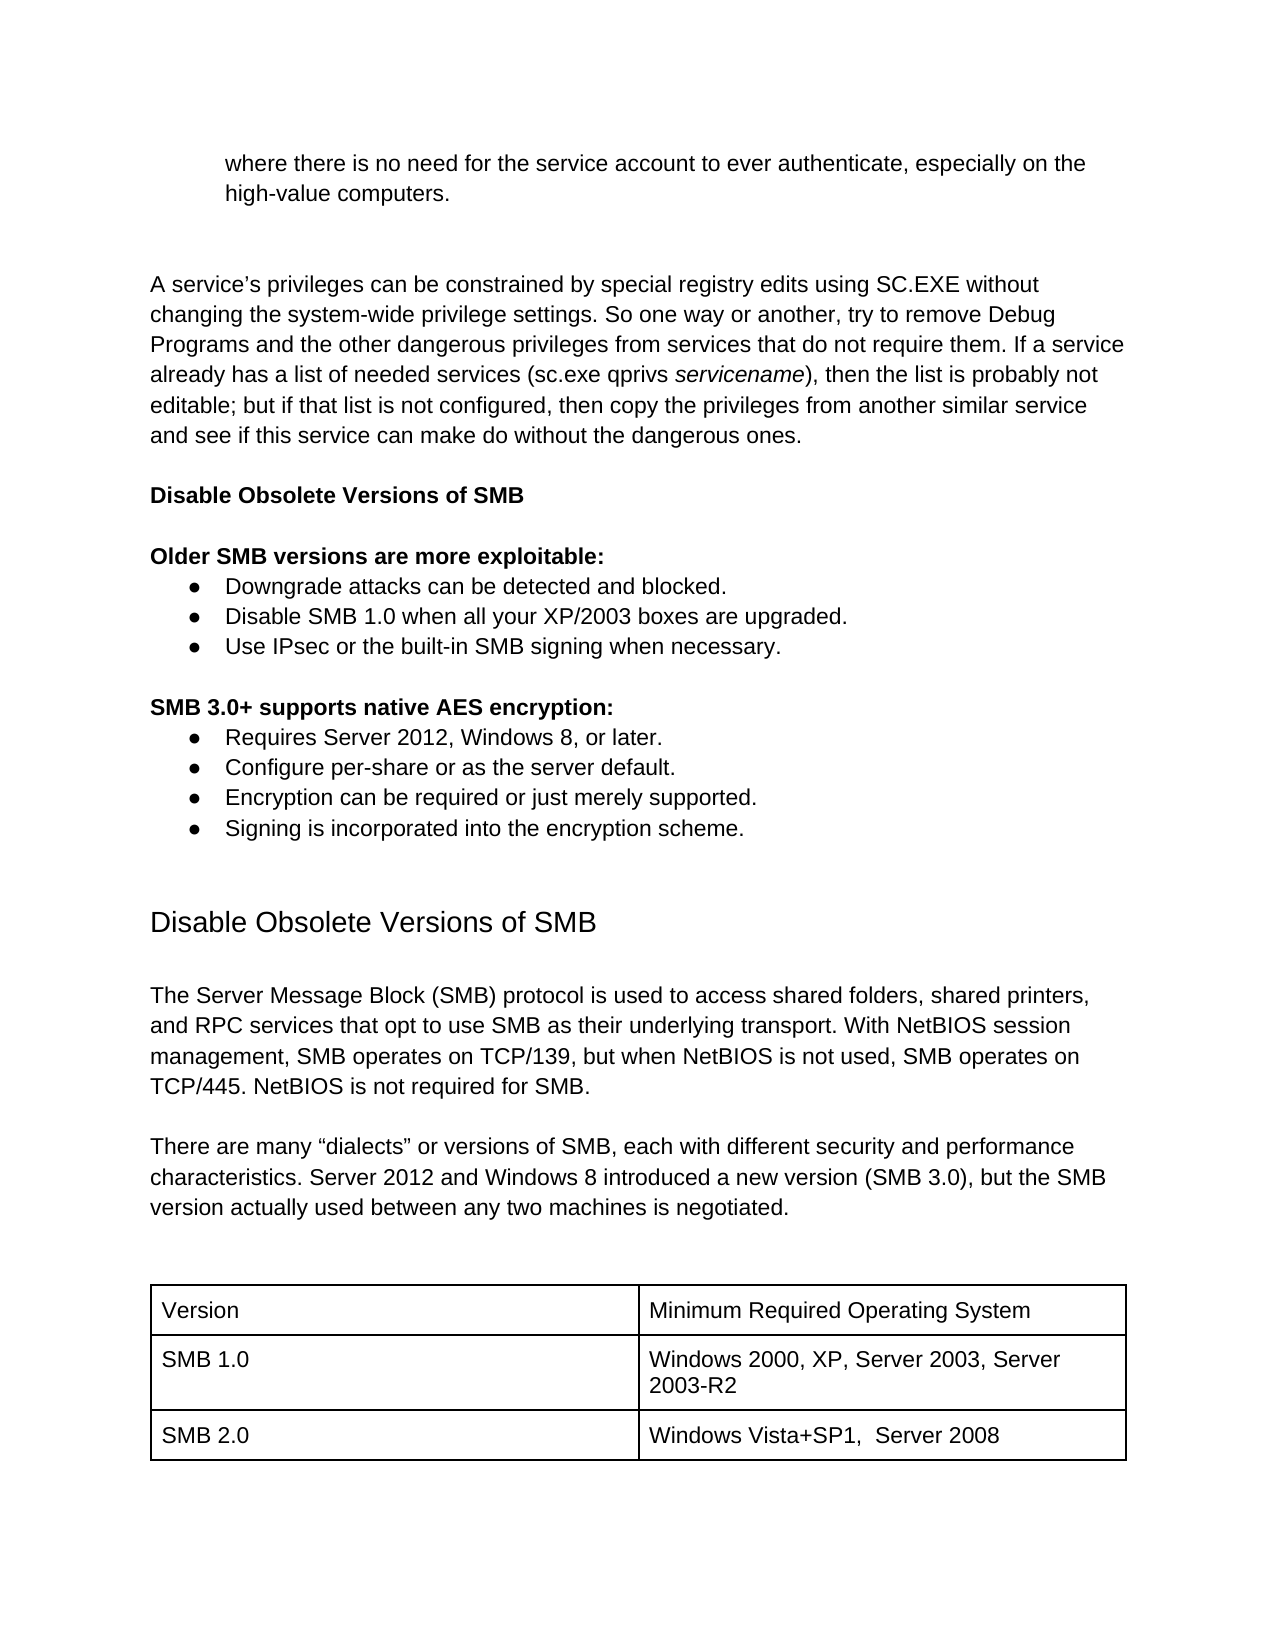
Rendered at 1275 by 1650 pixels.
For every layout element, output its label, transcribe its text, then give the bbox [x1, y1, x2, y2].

text A service’s privileges can be constrained by special registry edits using SC.EXE without changing the system-wide privilege settings. So one way or another, try to remove Debug Programs and the other dangerous privileges from services that do not require them. If a service already has a list of needed services (sc.exe qprivs servicename), then the list is probably not editable; but if that list is not configured, then copy the privileges from another similar service and see if this service can make do without the dangerous ones. [150, 271, 1125, 448]
text Older SMB versions are more exploitable: [150, 543, 1125, 569]
text There are many “dialects” or versions of SMB, each with different security and performance characteristics. Server 2012 and Windows 8 introduced a new version (SMB 3.0), but the SMB version actually used between any two machines is negotiated. [150, 1133, 1125, 1220]
list Signing is incorporated into the encryption scheme. [187, 814, 1125, 841]
text SMB 3.0+ supports native AES encryption: [150, 694, 1125, 720]
list Use IPsec or the built-in SMB signing when necessary. [187, 633, 1125, 660]
text Disable Obsolete Versions of SMB [150, 482, 1125, 509]
text The Server Message Block (SMB) protocol is used to access shared folders, shared printers, and RPC services that opt to use SMB as their underlying transport. With NetBIOS session management, SMB operates on TCP/139, but when NetBIOS is not used, SMB operates on TCP/445. NetBIOS is not required for SMB. [150, 982, 1125, 1099]
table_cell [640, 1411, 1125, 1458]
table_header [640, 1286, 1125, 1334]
list Disable SMB 1.0 when all your XP/2003 boxes are upgraded. [187, 603, 1125, 629]
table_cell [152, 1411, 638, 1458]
list Downgrade attacks can be detected and blocked. [187, 573, 1125, 599]
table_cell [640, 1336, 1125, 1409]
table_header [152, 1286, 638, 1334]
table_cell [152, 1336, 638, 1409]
list Configure per-share or as the server default. [187, 754, 1125, 781]
list Requires Server 2012, Windows 8, or later. [187, 724, 1125, 750]
text Disable Obsolete Versions of SMB [150, 905, 1125, 939]
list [187, 150, 1125, 207]
list Encryption can be required or just merely supported. [187, 784, 1125, 811]
